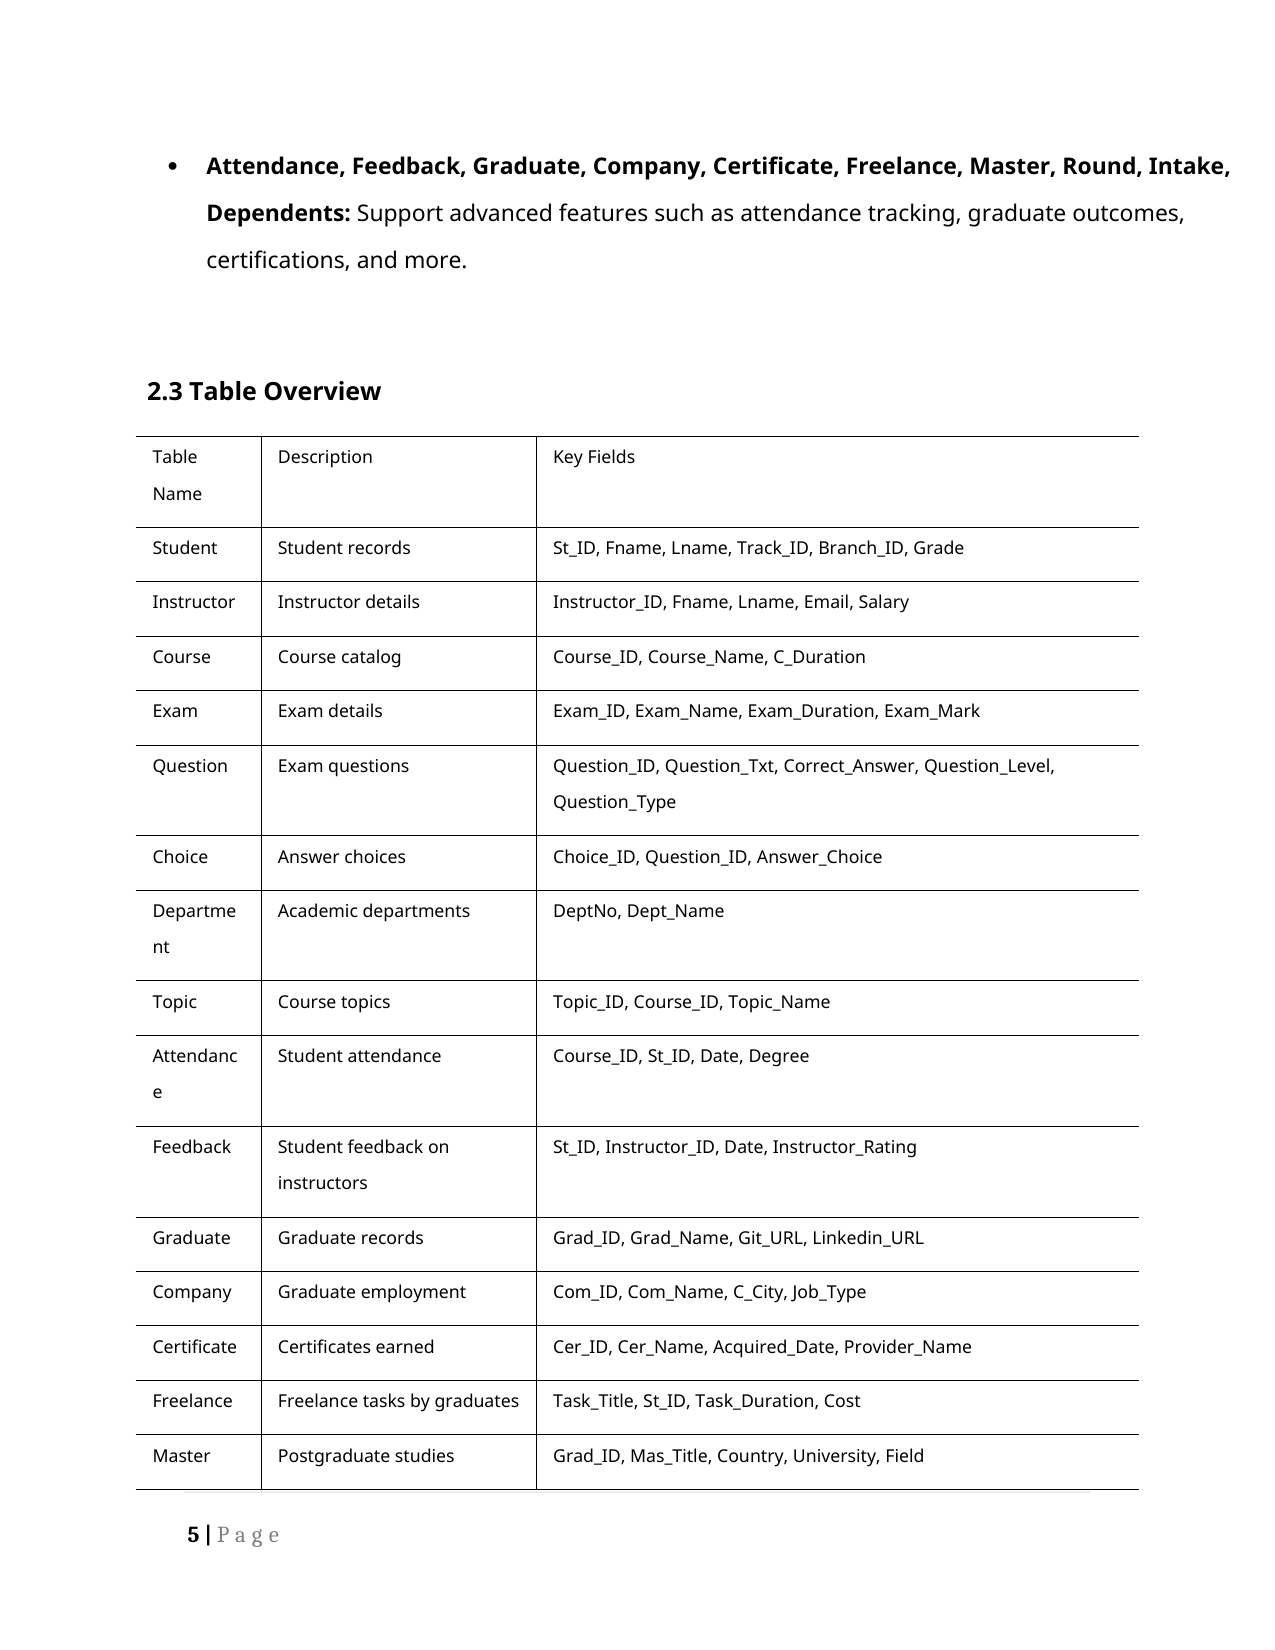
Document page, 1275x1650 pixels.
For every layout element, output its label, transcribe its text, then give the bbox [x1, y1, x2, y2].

table_header Key Fields [537, 437, 1139, 527]
table_header Description [262, 437, 536, 527]
table_cell Topic_ID, Course_ID, Topic_Name [537, 981, 1139, 1035]
table_cell Course_ID, St_ID, Date, Degree [537, 1036, 1139, 1126]
table_cell Graduate records [262, 1218, 536, 1271]
table_cell Academic departments [262, 891, 536, 980]
table_cell Com_ID, Com_Name, C_City, Job_Type [537, 1272, 1139, 1325]
table_cell Choice_ID, Question_ID, Answer_Choice [537, 836, 1139, 890]
table_cell Grad_ID, Mas_Title, Country, University, Field [537, 1435, 1139, 1489]
table_cell Cer_ID, Cer_Name, Acquired_Date, Provider_Name [537, 1326, 1139, 1380]
table_cell St_ID, Fname, Lname, Track_ID, Branch_ID, Grade [537, 528, 1139, 581]
table_cell Student [136, 528, 261, 581]
table_cell Graduate employment [262, 1272, 536, 1325]
table_cell Question_ID, Question_Txt, Correct_Answer, Question_Level, Question_Type [537, 746, 1139, 835]
table_cell Exam details [262, 691, 536, 744]
table_cell Exam_ID, Exam_Name, Exam_Duration, Exam_Mark [537, 691, 1139, 744]
table_cell Attendance [136, 1036, 261, 1126]
table_cell Certificate [136, 1326, 261, 1380]
table_cell Student attendance [262, 1036, 536, 1126]
text 2.3 Table Overview [147, 374, 1275, 408]
table_cell Answer choices [262, 836, 536, 890]
table_cell St_ID, Instructor_ID, Date, Instructor_Rating [537, 1127, 1139, 1216]
table_cell Instructor [136, 582, 261, 636]
table_cell Master [136, 1435, 261, 1489]
table_cell Course catalog [262, 637, 536, 690]
table_cell Freelance [136, 1381, 261, 1434]
table_cell Postgraduate studies [262, 1435, 536, 1489]
table_cell Instructor details [262, 582, 536, 636]
table_cell DeptNo, Dept_Name [537, 891, 1139, 980]
table_cell Instructor_ID, Fname, Lname, Email, Salary [537, 582, 1139, 636]
table_cell Freelance tasks by graduates [262, 1381, 536, 1434]
table_cell Topic [136, 981, 261, 1035]
table_cell Course topics [262, 981, 536, 1035]
table_cell Department [136, 891, 261, 980]
table_cell Grad_ID, Grad_Name, Git_URL, Linkedin_URL [537, 1218, 1139, 1271]
table_cell Feedback [136, 1127, 261, 1216]
table_cell Question [136, 746, 261, 835]
list Attendance, Feedback, Graduate, Company, Certificate, Freelance, Master, Round, Intake, Dependents: Support advanced features such as attendance tracking, graduate outcomes, certifications, and more. [169, 150, 1275, 275]
table_cell Company [136, 1272, 261, 1325]
table_cell Student records [262, 528, 536, 581]
table_header Table Name [136, 437, 261, 527]
table_cell Certificates earned [262, 1326, 536, 1380]
table_cell Task_Title, St_ID, Task_Duration, Cost [537, 1381, 1139, 1434]
table_cell Course_ID, Course_Name, C_Duration [537, 637, 1139, 690]
table_cell Course [136, 637, 261, 690]
table_cell Exam [136, 691, 261, 744]
table_cell Graduate [136, 1218, 261, 1271]
table_cell Exam questions [262, 746, 536, 835]
table_cell Student feedback on instructors [262, 1127, 536, 1216]
table_cell Choice [136, 836, 261, 890]
